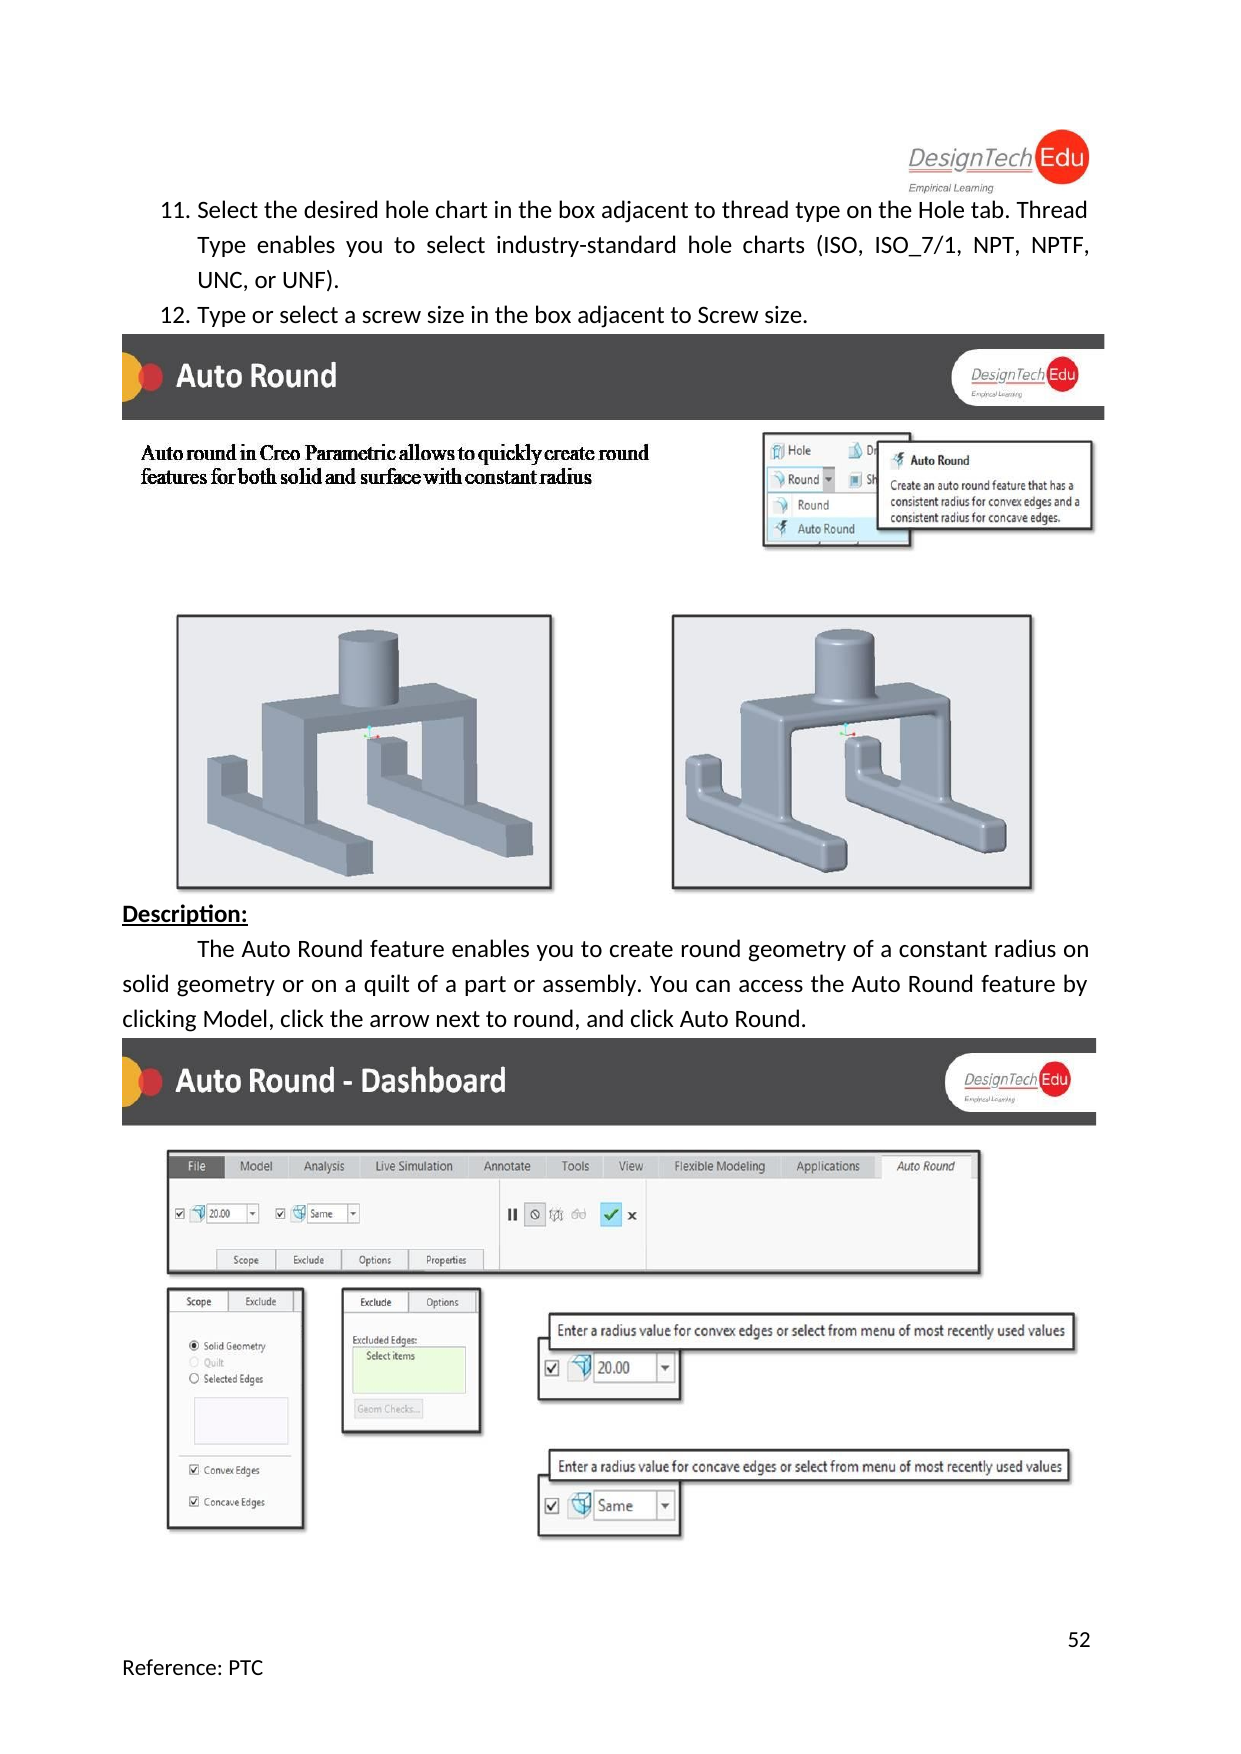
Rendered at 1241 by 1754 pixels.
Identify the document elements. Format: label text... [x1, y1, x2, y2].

list Type or select a screw size in the box adjacent to Screw size. [159, 299, 1167, 330]
picture [122, 334, 1105, 895]
text The Auto Round feature enables you to create round geometry of a constant radius on solid geometry or on a quilt of a part or assembly. You can access the Auto Round feature by clicking Model, click the arrow next to round, and click Auto Round. [122, 934, 1090, 1034]
list Select the desired hole chart in the box adjacent to thread type on the Hole tab. Thread Type enables you to select industry-standard hole charts (ISO, ISO_7/1, NPT, NPTF, UNC, or UNF). [159, 194, 1090, 295]
picture [902, 129, 1090, 194]
picture [122, 1038, 1097, 1548]
